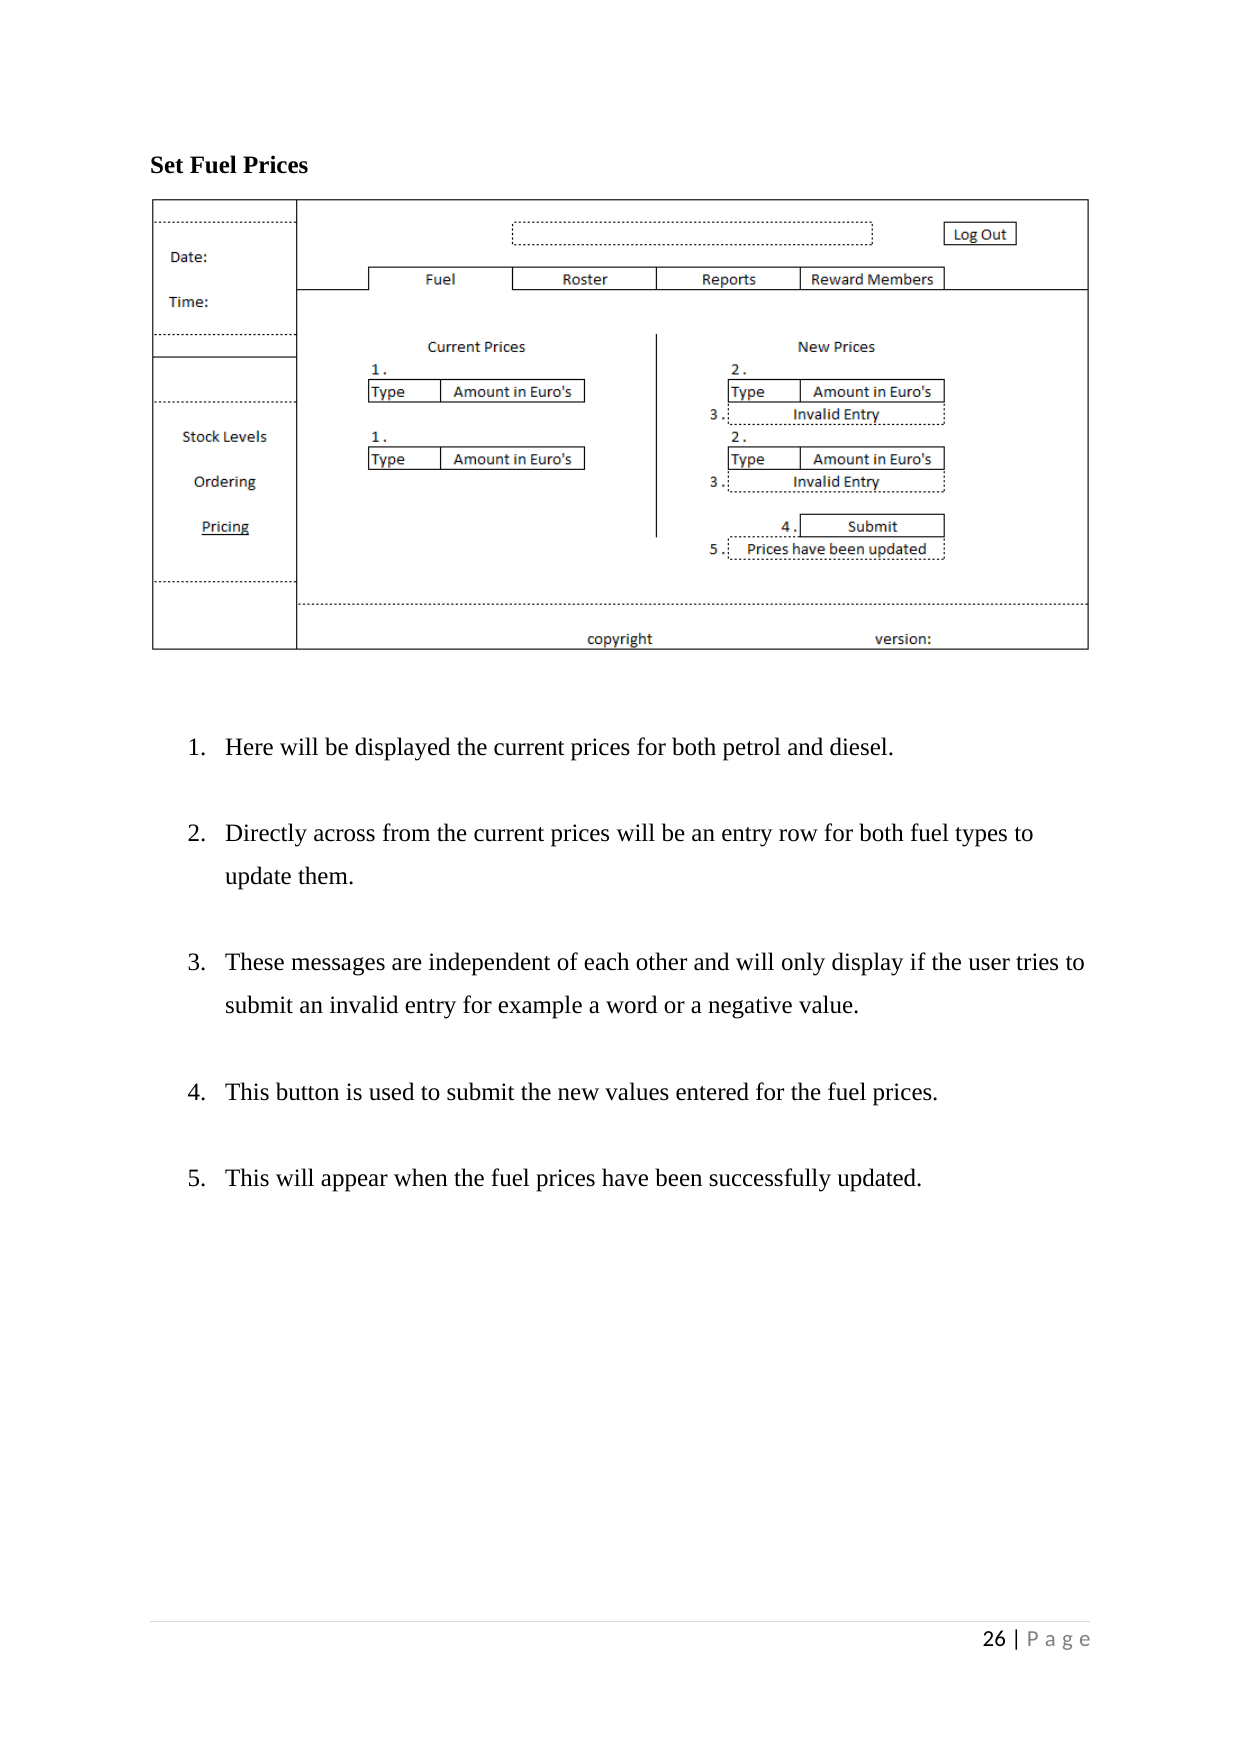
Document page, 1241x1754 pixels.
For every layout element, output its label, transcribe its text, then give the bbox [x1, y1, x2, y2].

list Directly across from the current prices will be an entry row for both fuel types to update them. [187, 818, 1090, 890]
picture [150, 197, 1091, 652]
list These messages are independent of each other and will only display if the user tries to submit an invalid entry for example a word or a negative value. [187, 947, 1090, 1019]
list This button is used to submit the new values entered for the fuel prices. [187, 1077, 1090, 1105]
text Set Fuel Prices [150, 150, 1090, 179]
list This will appear when the fuel prices have been successfully updated. [187, 1163, 1090, 1192]
list Here will be displayed the current prices for both petrol and diesel. [187, 732, 1090, 760]
